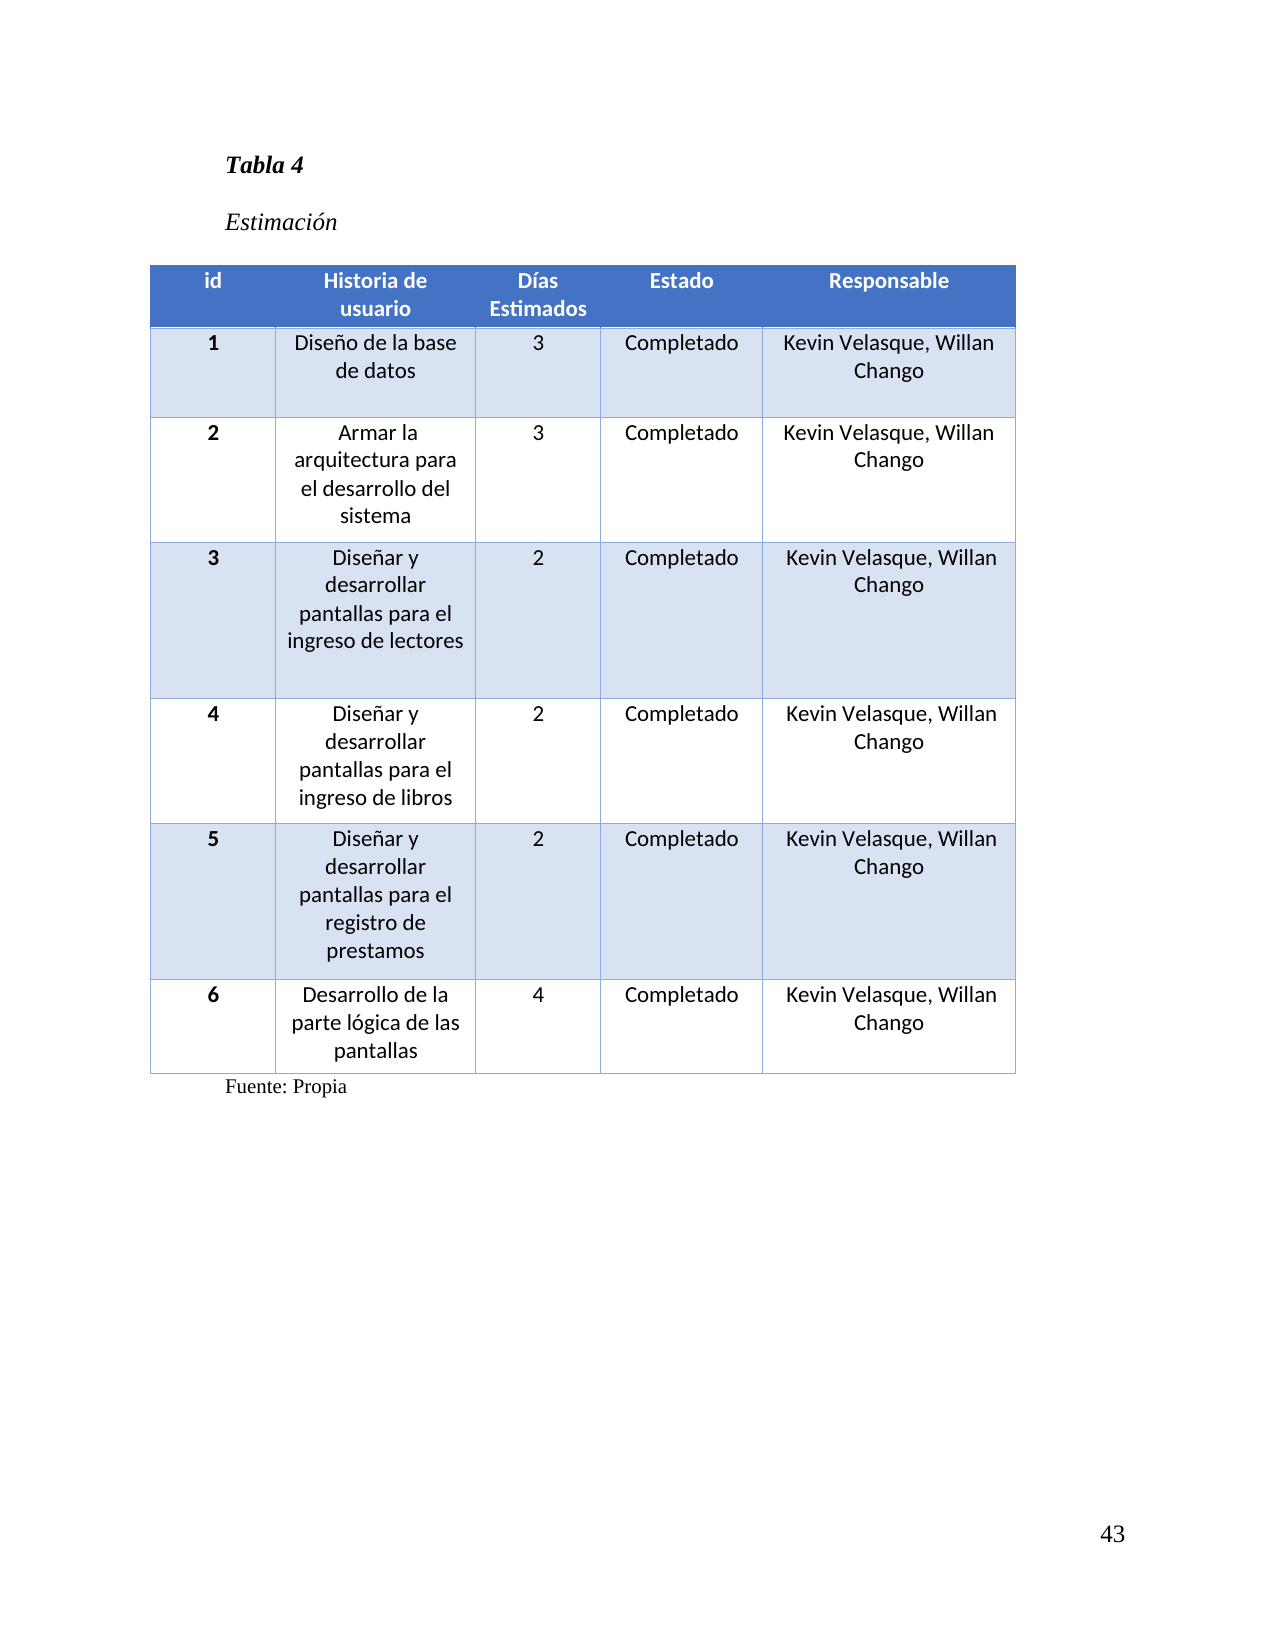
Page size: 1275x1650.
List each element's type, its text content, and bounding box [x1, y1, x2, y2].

table_cell 4 [151, 699, 275, 823]
table_cell Completado [601, 329, 762, 417]
table_cell Completado [601, 543, 762, 698]
table_header Días Estimados [476, 266, 600, 327]
table_cell 2 [476, 699, 600, 823]
table_header Estado [601, 266, 762, 327]
table_cell 2 [476, 824, 600, 979]
table_cell Kevin Velasque, Willan Chango [763, 543, 1015, 698]
table_header Responsable [763, 266, 1015, 327]
text Fuente: Propia [225, 1074, 1125, 1098]
table_cell 3 [476, 329, 600, 417]
table_cell Kevin Velasque, Willan Chango [763, 329, 1015, 417]
table_cell Diseñar y desarrollar pantallas para el registro de prestamos [276, 824, 475, 979]
table_cell 5 [151, 824, 275, 979]
table_cell Diseño de la base de datos [276, 329, 475, 417]
table_cell 2 [151, 418, 275, 542]
table_cell Desarrollo de la parte lógica de las pantallas [276, 980, 475, 1073]
table_cell Completado [601, 980, 762, 1073]
table_cell 4 [476, 980, 600, 1073]
table_cell Kevin Velasque, Willan Chango [763, 824, 1015, 979]
table_cell Diseñar y desarrollar pantallas para el ingreso de libros [276, 699, 475, 823]
text Tabla 4 Estimación [225, 150, 1125, 236]
table_cell 2 [476, 543, 600, 698]
table_cell Completado [601, 824, 762, 979]
table_cell 3 [476, 418, 600, 542]
table_cell 6 [151, 980, 275, 1073]
table_header Historia de usuario [276, 266, 475, 327]
table_cell Completado [601, 418, 762, 542]
table_cell Diseñar y desarrollar pantallas para el ingreso de lectores [276, 543, 475, 698]
table_cell Armar la arquitectura para el desarrollo del sistema [276, 418, 475, 542]
table_cell Kevin Velasque, Willan Chango [763, 980, 1015, 1073]
table_header id [151, 266, 275, 327]
table_cell Kevin Velasque, Willan Chango [763, 418, 1015, 542]
table_cell Kevin Velasque, Willan Chango [763, 699, 1015, 823]
table_cell 3 [151, 543, 275, 698]
table_cell Completado [601, 699, 762, 823]
table_cell 1 [151, 329, 275, 417]
